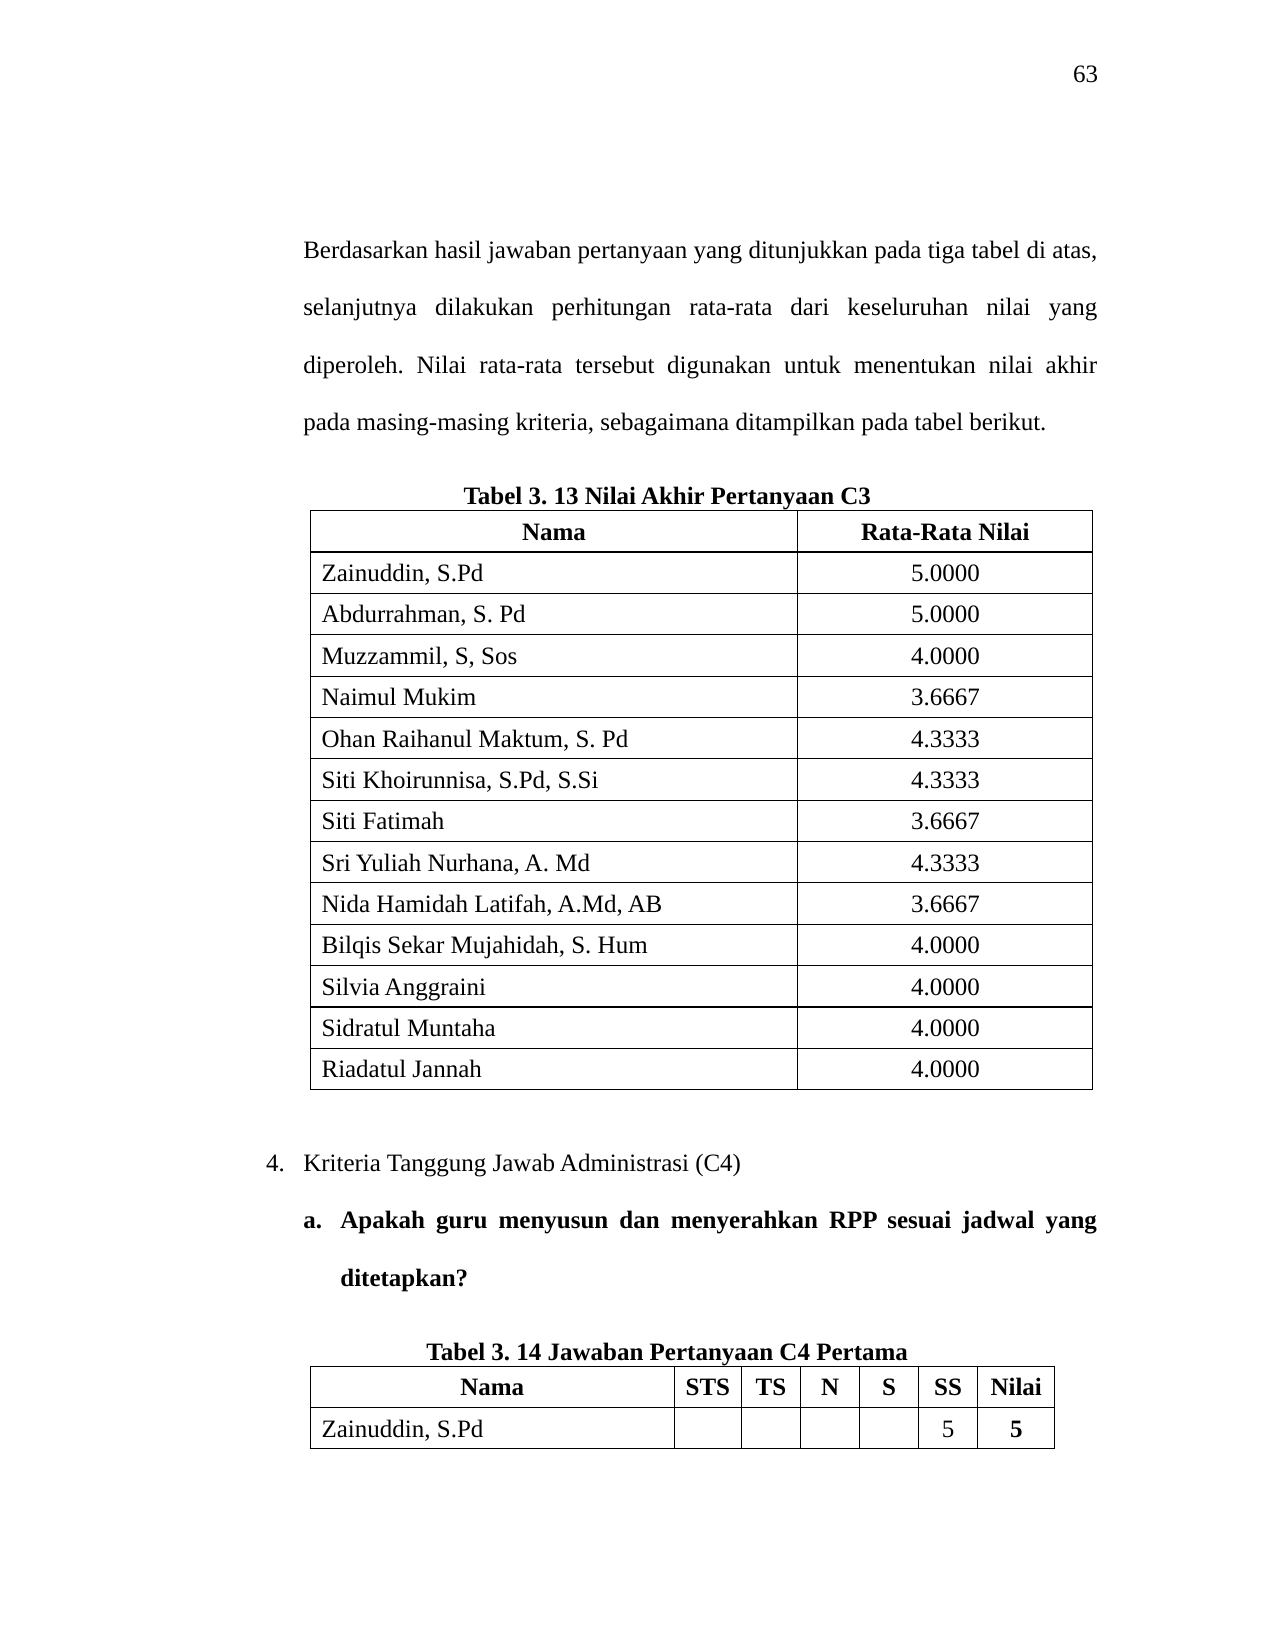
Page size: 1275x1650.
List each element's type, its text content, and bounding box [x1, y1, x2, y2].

table_cell 4.0000 [798, 1049, 1092, 1089]
table_cell 5.0000 [798, 553, 1092, 593]
table_cell [742, 1408, 800, 1448]
table_cell Nida Hamidah Latifah, A.Md, AB [311, 883, 797, 924]
table_cell 3.6667 [798, 801, 1092, 841]
list Kriteria Tanggung Jawab Administrasi (C4) [266, 1148, 1098, 1176]
table_cell 4.0000 [798, 966, 1092, 1006]
table_cell 3.6667 [798, 883, 1092, 924]
table_cell 4.3333 [798, 718, 1092, 758]
text Tabel 3. 14 Jawaban Pertanyaan C4 Pertama [236, 1337, 1098, 1366]
table_cell 4.3333 [798, 842, 1092, 882]
table_cell 5.0000 [798, 594, 1092, 634]
table_cell Siti Fatimah [311, 801, 797, 841]
table_cell Riadatul Jannah [311, 1049, 797, 1089]
list Apakah guru menyusun dan menyerahkan RPP sesuai jadwal yang ditetapkan? [303, 1205, 1098, 1291]
table_header Nama [311, 511, 797, 551]
table_cell Abdurrahman, S. Pd [311, 594, 797, 634]
table_cell Sidratul Muntaha [311, 1008, 797, 1048]
table_header Nama [311, 1367, 674, 1407]
table_cell Siti Khoirunnisa, S.Pd, S.Si [311, 759, 797, 799]
table_cell Zainuddin, S.Pd [311, 553, 797, 593]
table_cell Silvia Anggraini [311, 966, 797, 1006]
text Tabel 3. 13 Nilai Akhir Pertanyaan C3 [236, 481, 1098, 510]
table_header N [801, 1367, 859, 1407]
table_header TS [742, 1367, 800, 1407]
table_cell [801, 1408, 859, 1448]
table_cell Ohan Raihanul Maktum, S. Pd [311, 718, 797, 758]
list Berdasarkan hasil jawaban pertanyaan yang ditunjukkan pada tiga tabel di atas, selanjutnya dilakukan perhitungan rata-rata dari keseluruhan nilai yang diperoleh. Nilai rata-rata tersebut digunakan untuk menentukan nilai akhir pada masing-masing kriteria, sebagaimana ditampilkan pada tabel berikut. [303, 235, 1098, 436]
table_header SS [919, 1367, 977, 1407]
table_cell 5 [919, 1408, 977, 1448]
table_cell 4.0000 [798, 1008, 1092, 1048]
table_cell [675, 1408, 741, 1448]
table_header STS [675, 1367, 741, 1407]
table_header Nilai [978, 1367, 1054, 1407]
table_cell Bilqis Sekar Mujahidah, S. Hum [311, 925, 797, 965]
table_cell Muzzammil, S, Sos [311, 635, 797, 676]
table_cell 4.3333 [798, 759, 1092, 799]
table_cell Zainuddin, S.Pd [311, 1408, 674, 1448]
table_cell [860, 1408, 918, 1448]
table_cell Naimul Mukim [311, 677, 797, 717]
table_cell 5 [978, 1408, 1054, 1448]
table_header Rata-Rata Nilai [798, 511, 1092, 551]
table_header S [860, 1367, 918, 1407]
table_cell Sri Yuliah Nurhana, A. Md [311, 842, 797, 882]
table_cell 4.0000 [798, 635, 1092, 676]
table_cell 4.0000 [798, 925, 1092, 965]
table_cell 3.6667 [798, 677, 1092, 717]
